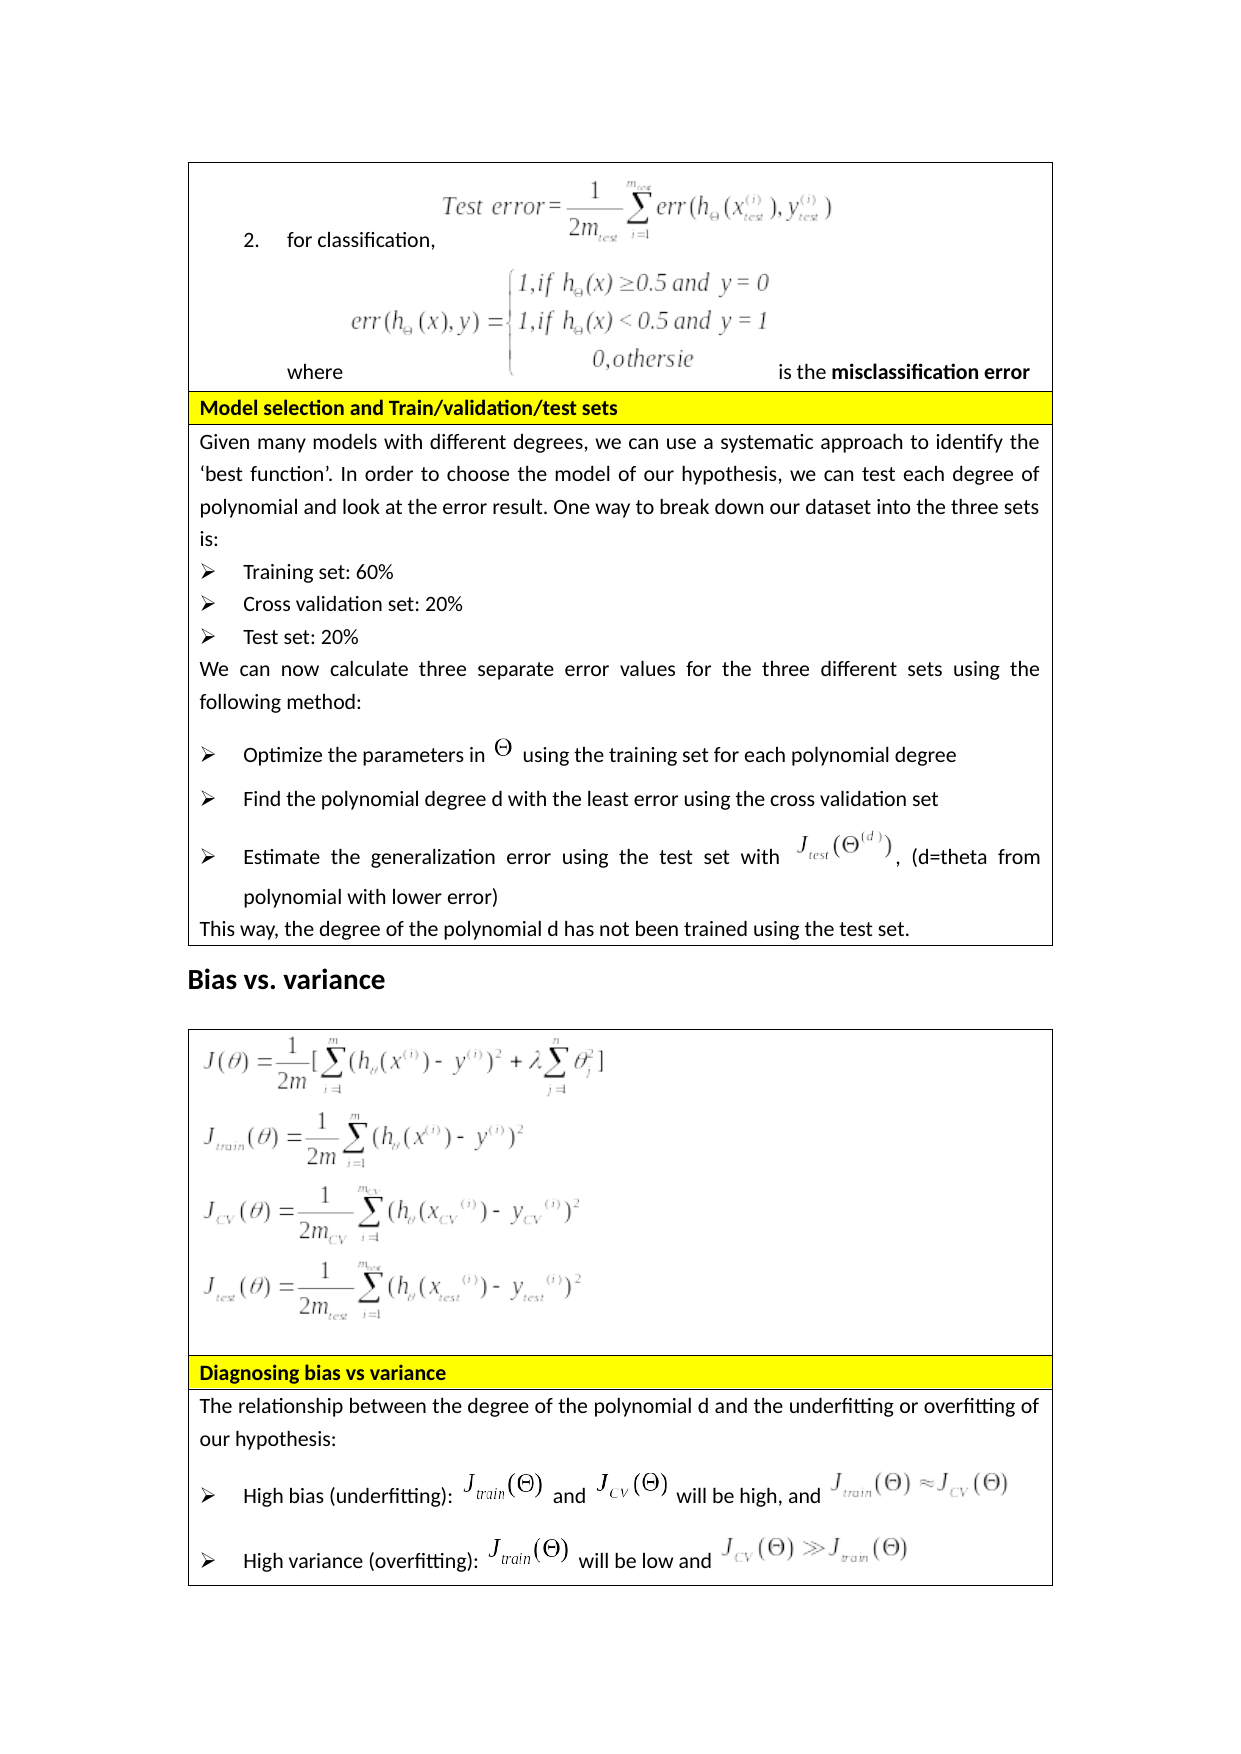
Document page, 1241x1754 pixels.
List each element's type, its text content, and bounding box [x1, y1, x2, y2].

table_header [189, 1030, 1052, 1355]
subtitle Bias vs. variance [187, 946, 1053, 1011]
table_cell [189, 163, 1052, 391]
table_cell Model selection and Train/validation/test sets [189, 392, 1052, 424]
table_cell Given many models with different degrees, we can use a systematic approach to identify the ‘best function’. In order to choose the model of our hypothesis, we can test each degree of polynomial and look at the error result. One way to break down our dataset into the three sets is: Training set: 60% Cross validation set: 20% Test set: 20% We can now calculate three separate error values for the three different sets using the following method: Optimize the parameters in using the training set for each polynomial degree Find the polynomial degree d with the least error using the cross validation set Estimate the generalization error using the test set with , (d=theta from polynomial with lower error) This way, the degree of the polynomial d has not been trained using the test set. [189, 425, 1052, 945]
table_cell Diagnosing bias vs variance [189, 1356, 1052, 1388]
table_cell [189, 1390, 1052, 1584]
